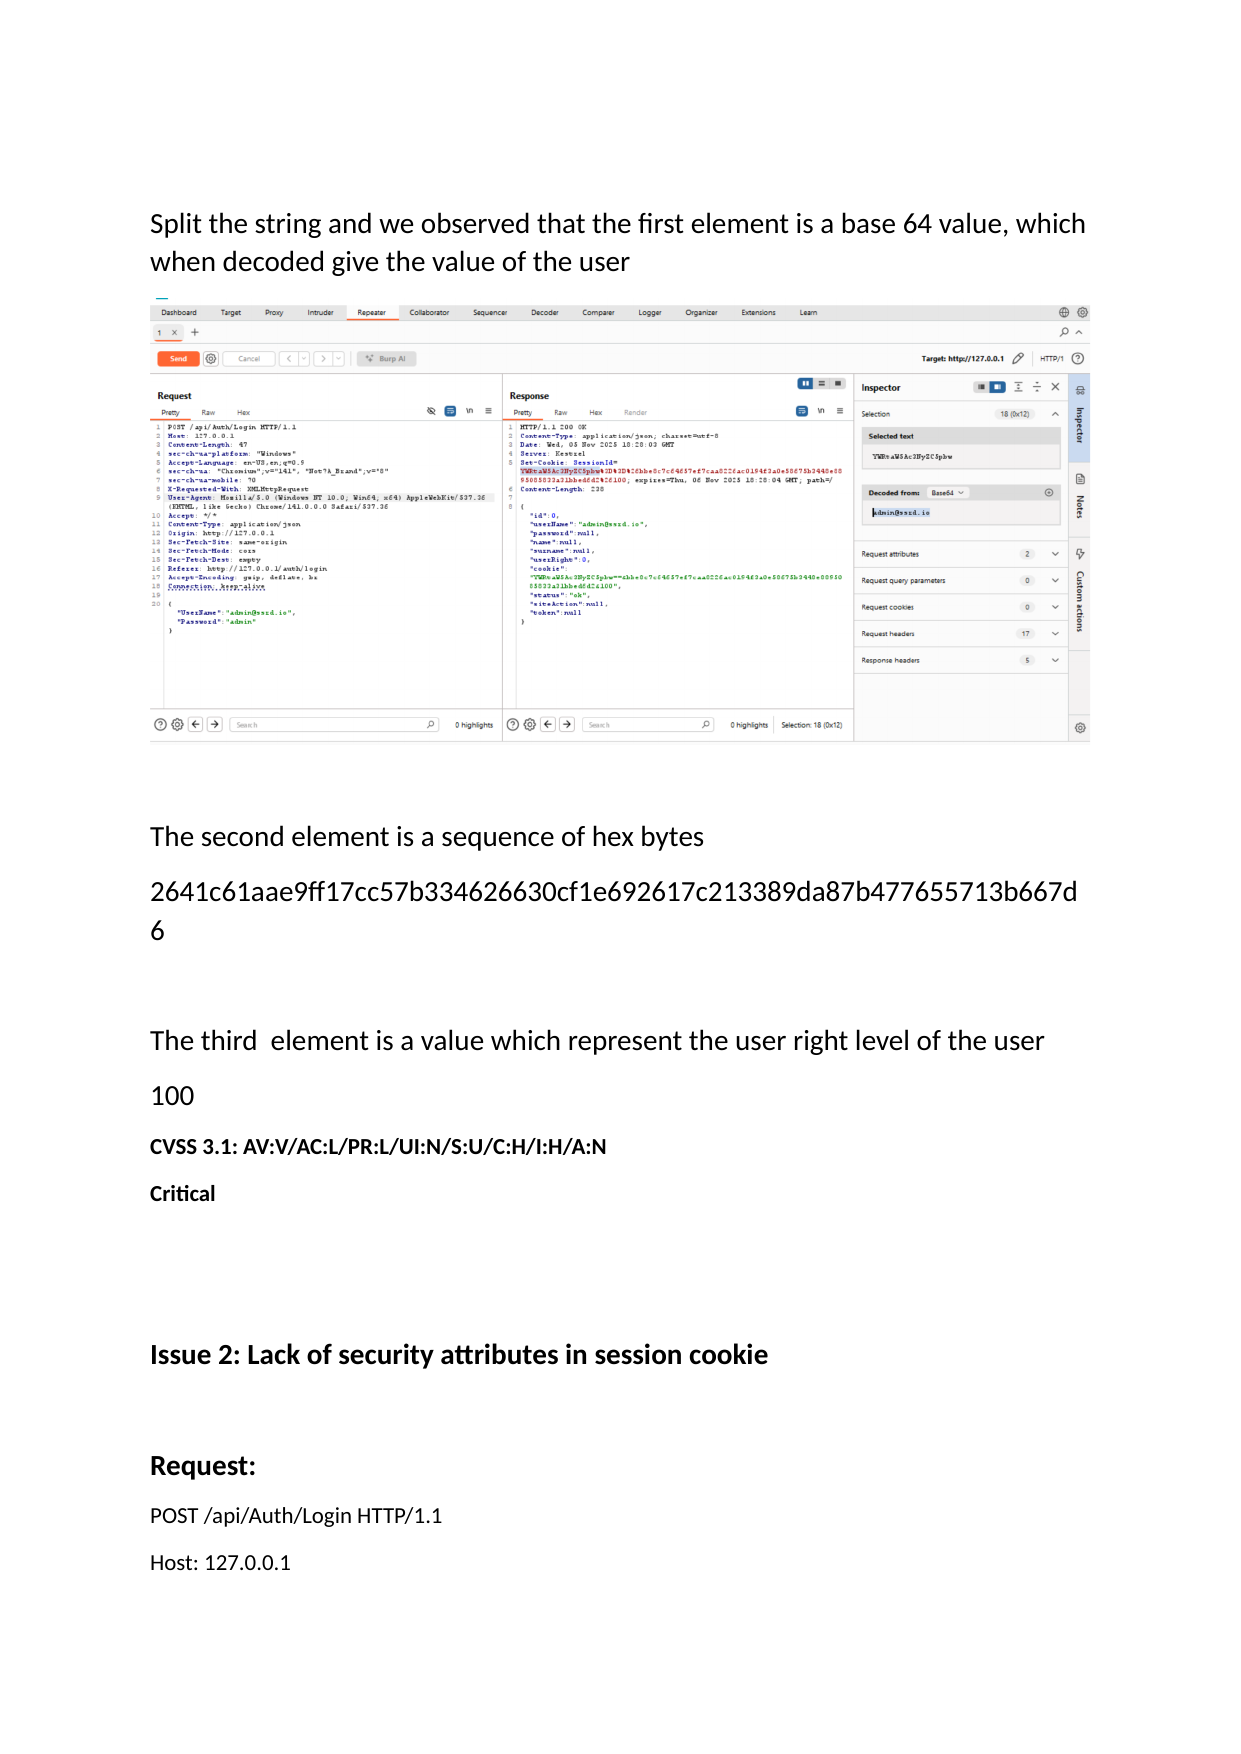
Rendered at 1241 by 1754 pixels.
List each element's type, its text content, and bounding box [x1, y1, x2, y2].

text Host: 127.0.0.1 [150, 1548, 1090, 1577]
text 100 [150, 1077, 1090, 1113]
text Critical [150, 1179, 1090, 1207]
text Split the string and we observed that the first element is a base 64 value, which when decoded give the value of the user [150, 205, 1090, 279]
text CVSS 3.1: AV:V/AC:L/PR:L/UI:N/S:U/C:H/I:H/A:N [150, 1132, 1090, 1160]
text Issue 2: Lack of security attributes in session cookie [150, 1336, 1090, 1372]
text Request: [150, 1447, 1090, 1482]
text The third element is a value which represent the user right level of the user [150, 1022, 1090, 1058]
picture [150, 298, 1091, 745]
text POST /api/Auth/Login HTTP/1.1 [150, 1502, 1090, 1530]
text The second element is a sequence of hex bytes [150, 818, 1090, 854]
text 2641c61aae9ff17cc57b334626630cf1e692617c213389da87b477655713b667d6 [150, 873, 1090, 948]
